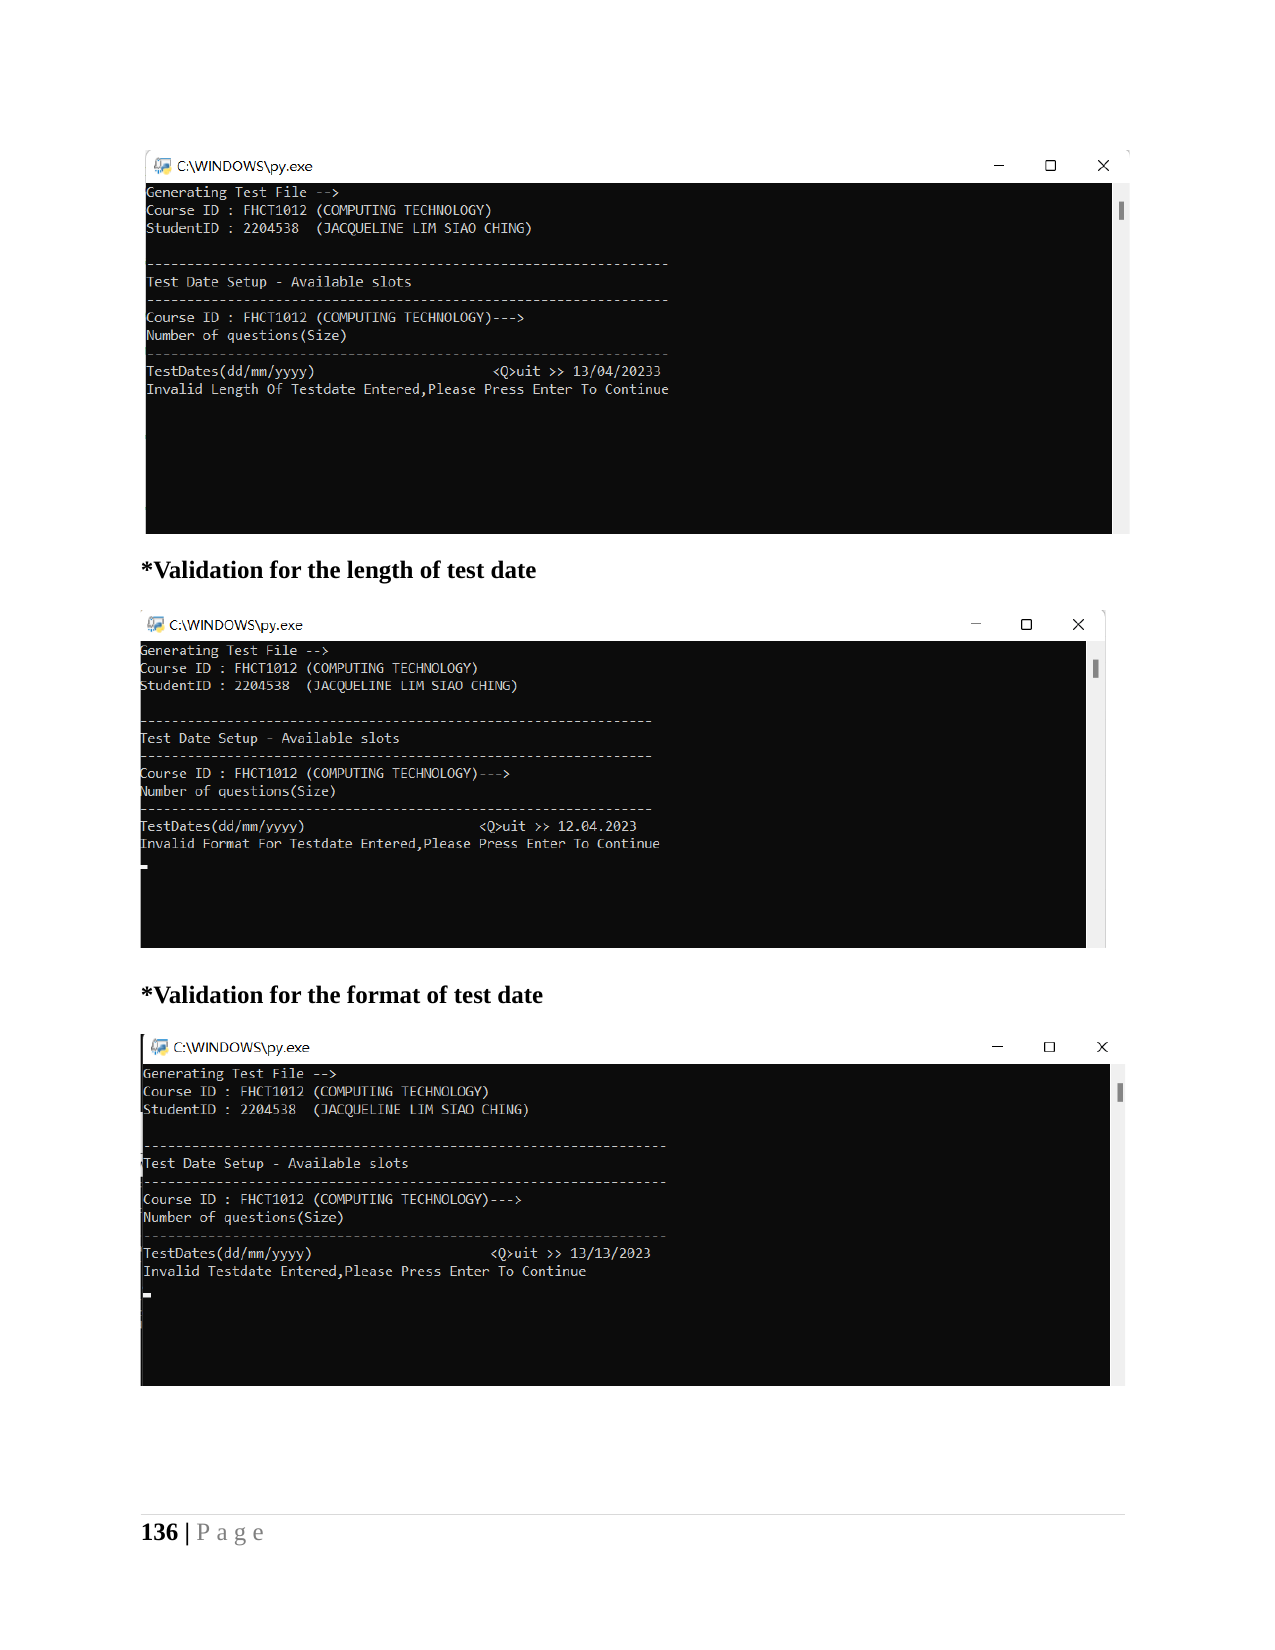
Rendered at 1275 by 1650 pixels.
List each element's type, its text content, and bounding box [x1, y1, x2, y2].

picture [145, 150, 1130, 534]
picture [140, 610, 1106, 948]
title *Validation for the length of test date [141, 555, 1125, 584]
picture [140, 1034, 1125, 1386]
title *Validation for the format of test date [141, 980, 1125, 1009]
